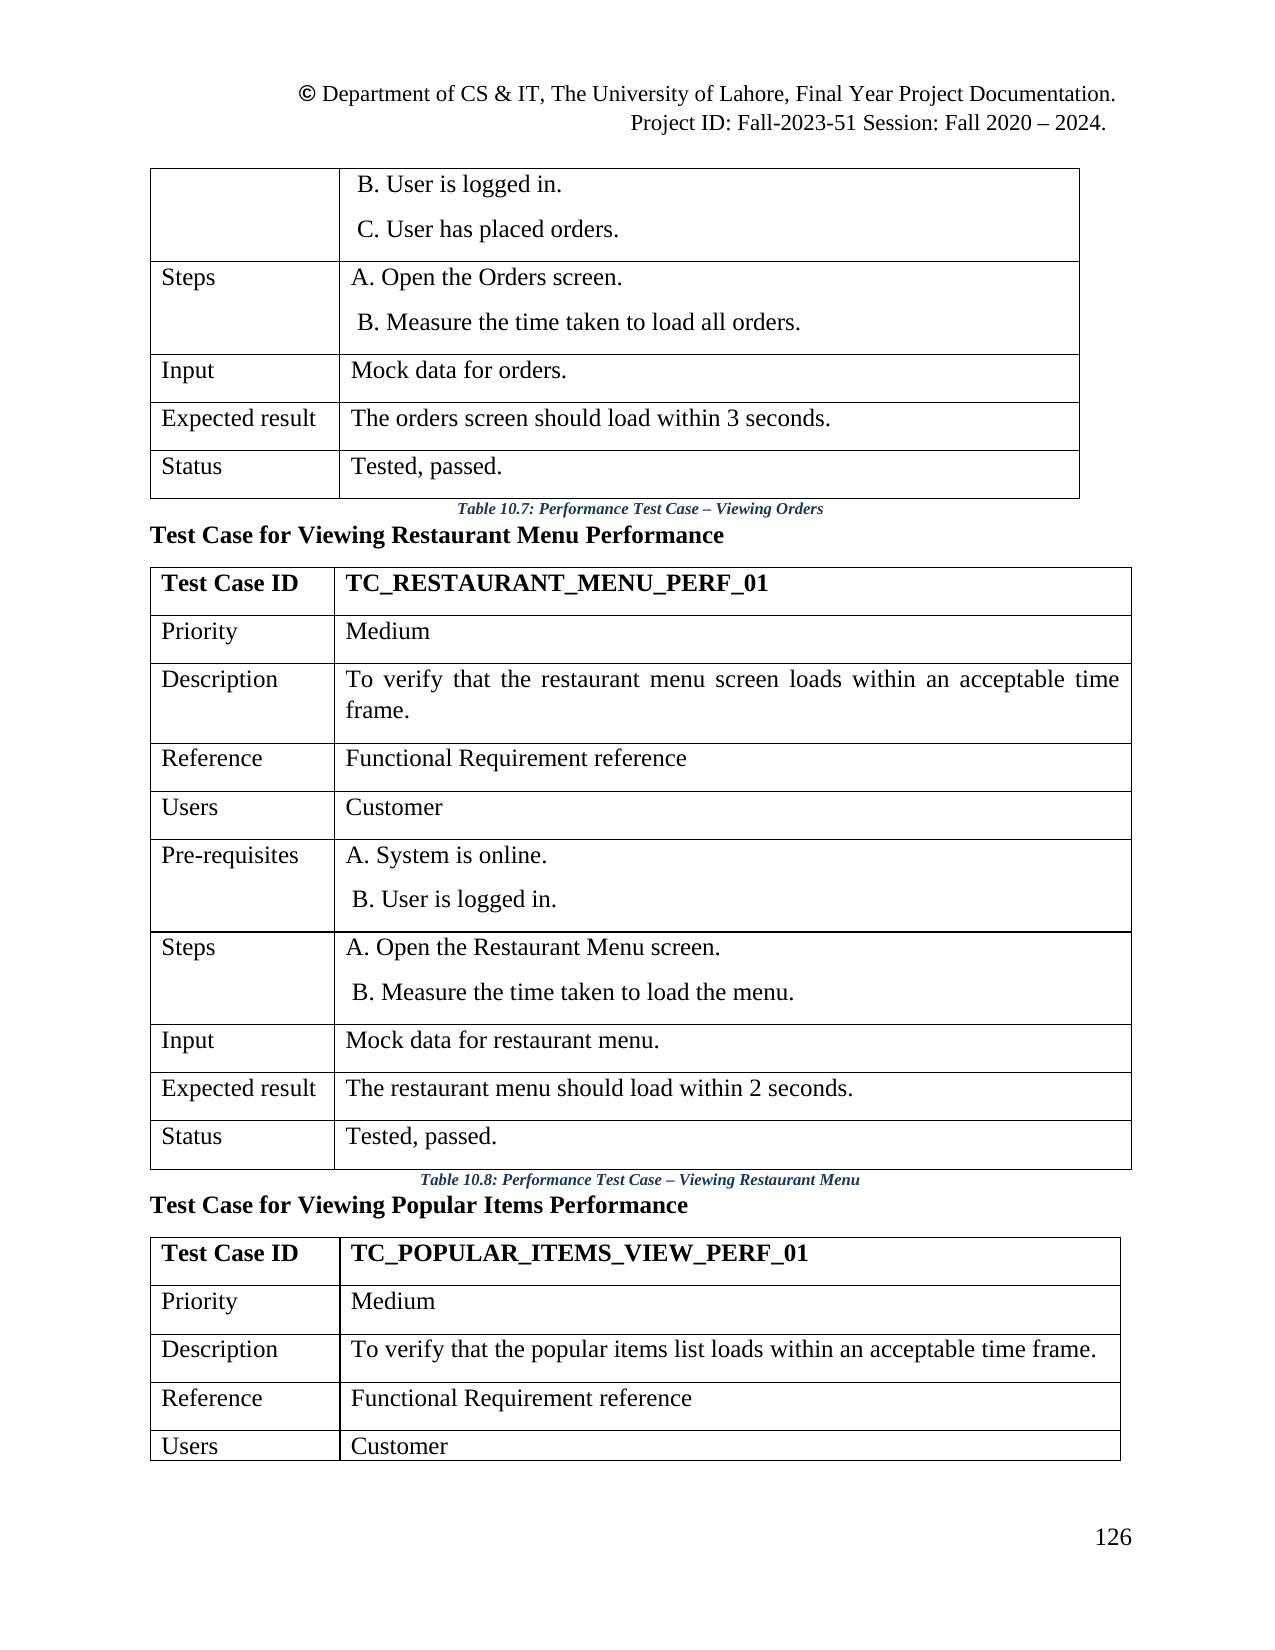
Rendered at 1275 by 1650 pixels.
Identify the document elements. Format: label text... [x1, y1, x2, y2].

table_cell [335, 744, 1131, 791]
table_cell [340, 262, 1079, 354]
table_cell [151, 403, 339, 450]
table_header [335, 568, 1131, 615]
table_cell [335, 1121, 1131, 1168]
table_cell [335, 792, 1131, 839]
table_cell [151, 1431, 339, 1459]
subtitle Table 10.8: Performance Test Case – Viewing Restaurant Menu [150, 1170, 1132, 1189]
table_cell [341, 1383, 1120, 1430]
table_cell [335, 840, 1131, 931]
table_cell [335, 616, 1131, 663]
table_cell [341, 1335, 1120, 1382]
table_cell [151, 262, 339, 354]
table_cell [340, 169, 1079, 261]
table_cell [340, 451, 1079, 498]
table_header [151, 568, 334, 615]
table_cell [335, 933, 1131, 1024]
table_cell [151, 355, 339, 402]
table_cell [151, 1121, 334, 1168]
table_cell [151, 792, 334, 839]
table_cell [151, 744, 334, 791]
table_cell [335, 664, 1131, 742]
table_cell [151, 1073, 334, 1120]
subtitle Table 10.7: Performance Test Case – Viewing Orders [150, 499, 1132, 518]
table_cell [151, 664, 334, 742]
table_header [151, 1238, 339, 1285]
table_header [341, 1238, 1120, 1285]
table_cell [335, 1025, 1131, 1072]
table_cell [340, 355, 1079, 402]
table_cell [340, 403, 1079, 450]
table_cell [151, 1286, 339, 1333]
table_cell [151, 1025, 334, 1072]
text Test Case for Viewing Popular Items Performance [149, 1190, 1132, 1219]
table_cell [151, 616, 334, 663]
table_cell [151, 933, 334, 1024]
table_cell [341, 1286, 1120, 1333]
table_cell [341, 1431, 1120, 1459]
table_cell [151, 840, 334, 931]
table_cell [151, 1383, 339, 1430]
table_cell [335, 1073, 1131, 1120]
text Test Case for Viewing Restaurant Menu Performance [149, 520, 1132, 548]
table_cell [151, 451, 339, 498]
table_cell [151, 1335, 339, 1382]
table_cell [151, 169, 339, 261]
